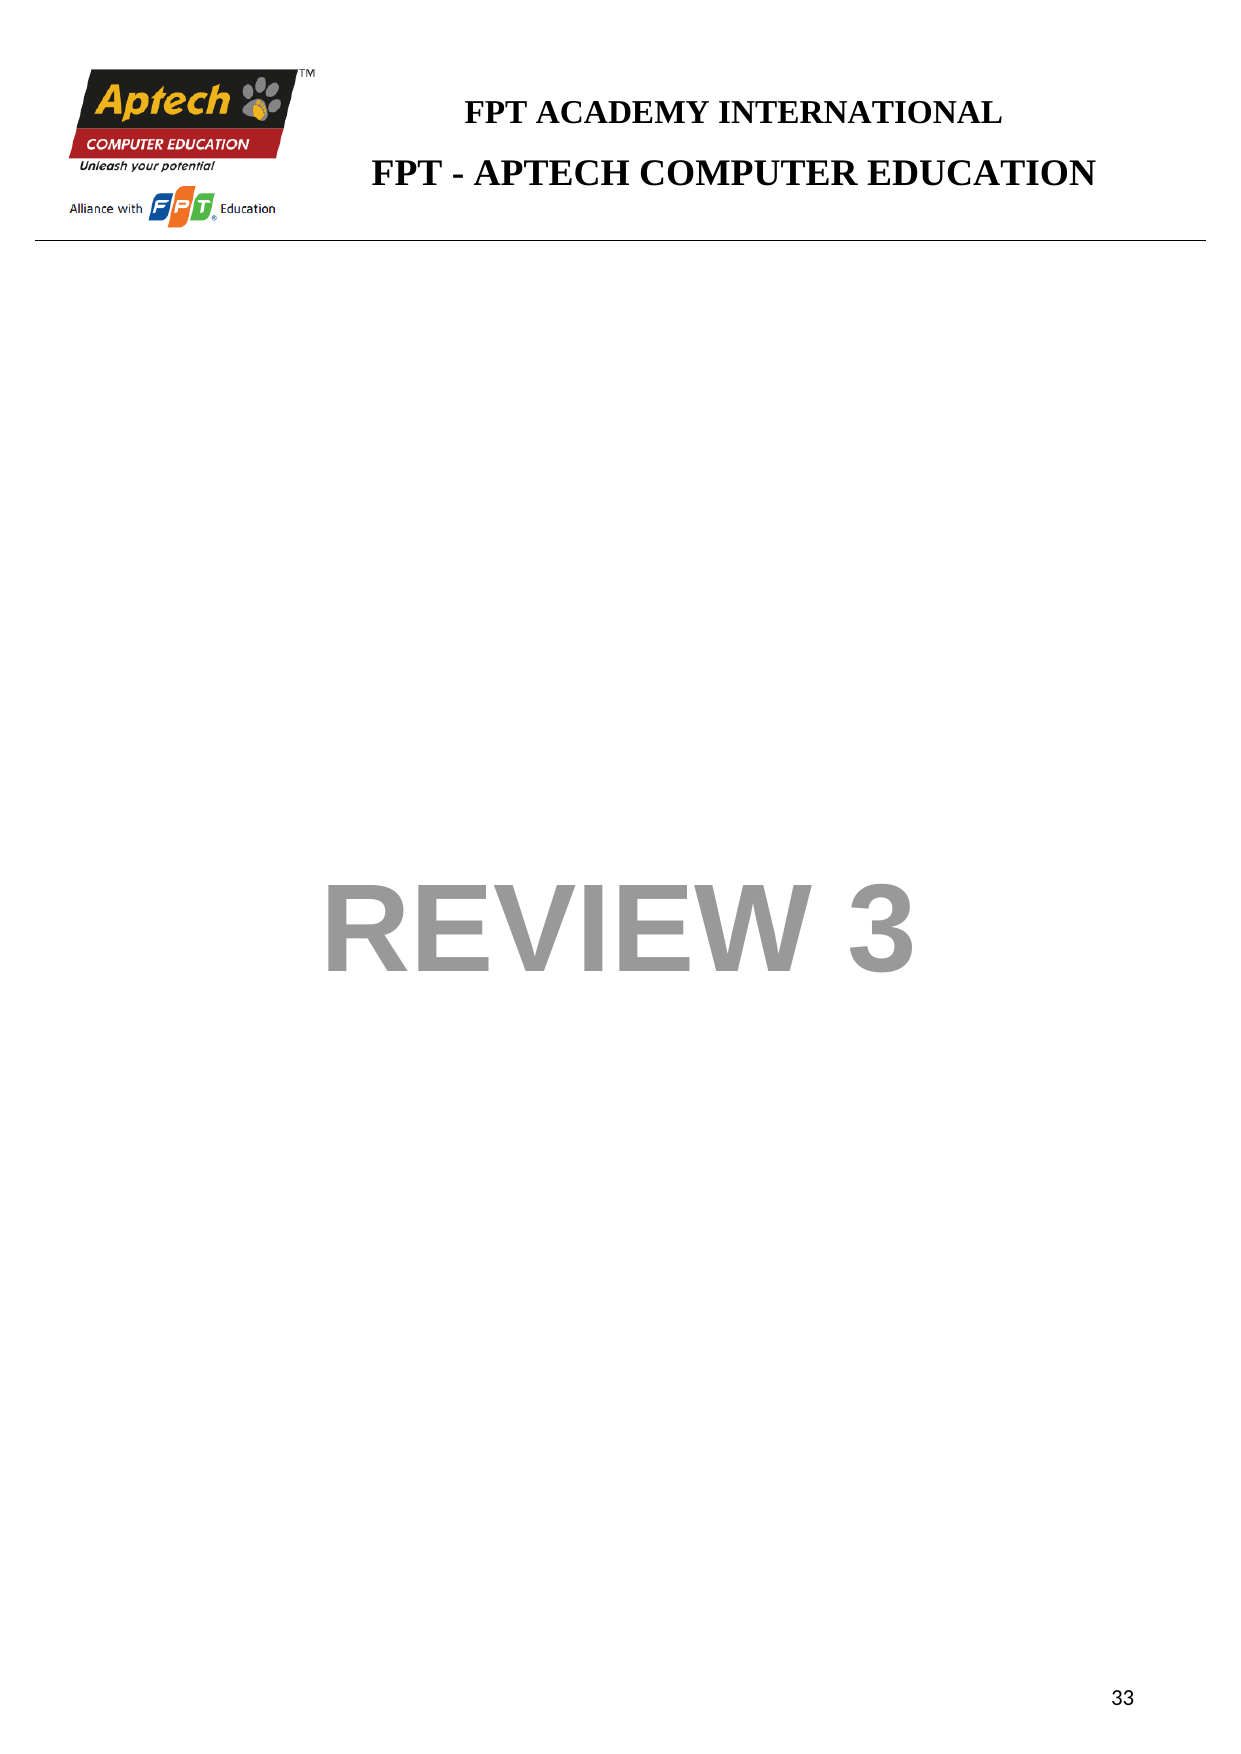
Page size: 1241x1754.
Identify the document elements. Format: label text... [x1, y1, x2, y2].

picture [65, 62, 318, 232]
subtitle REVIEW 3 [103, 854, 1134, 997]
